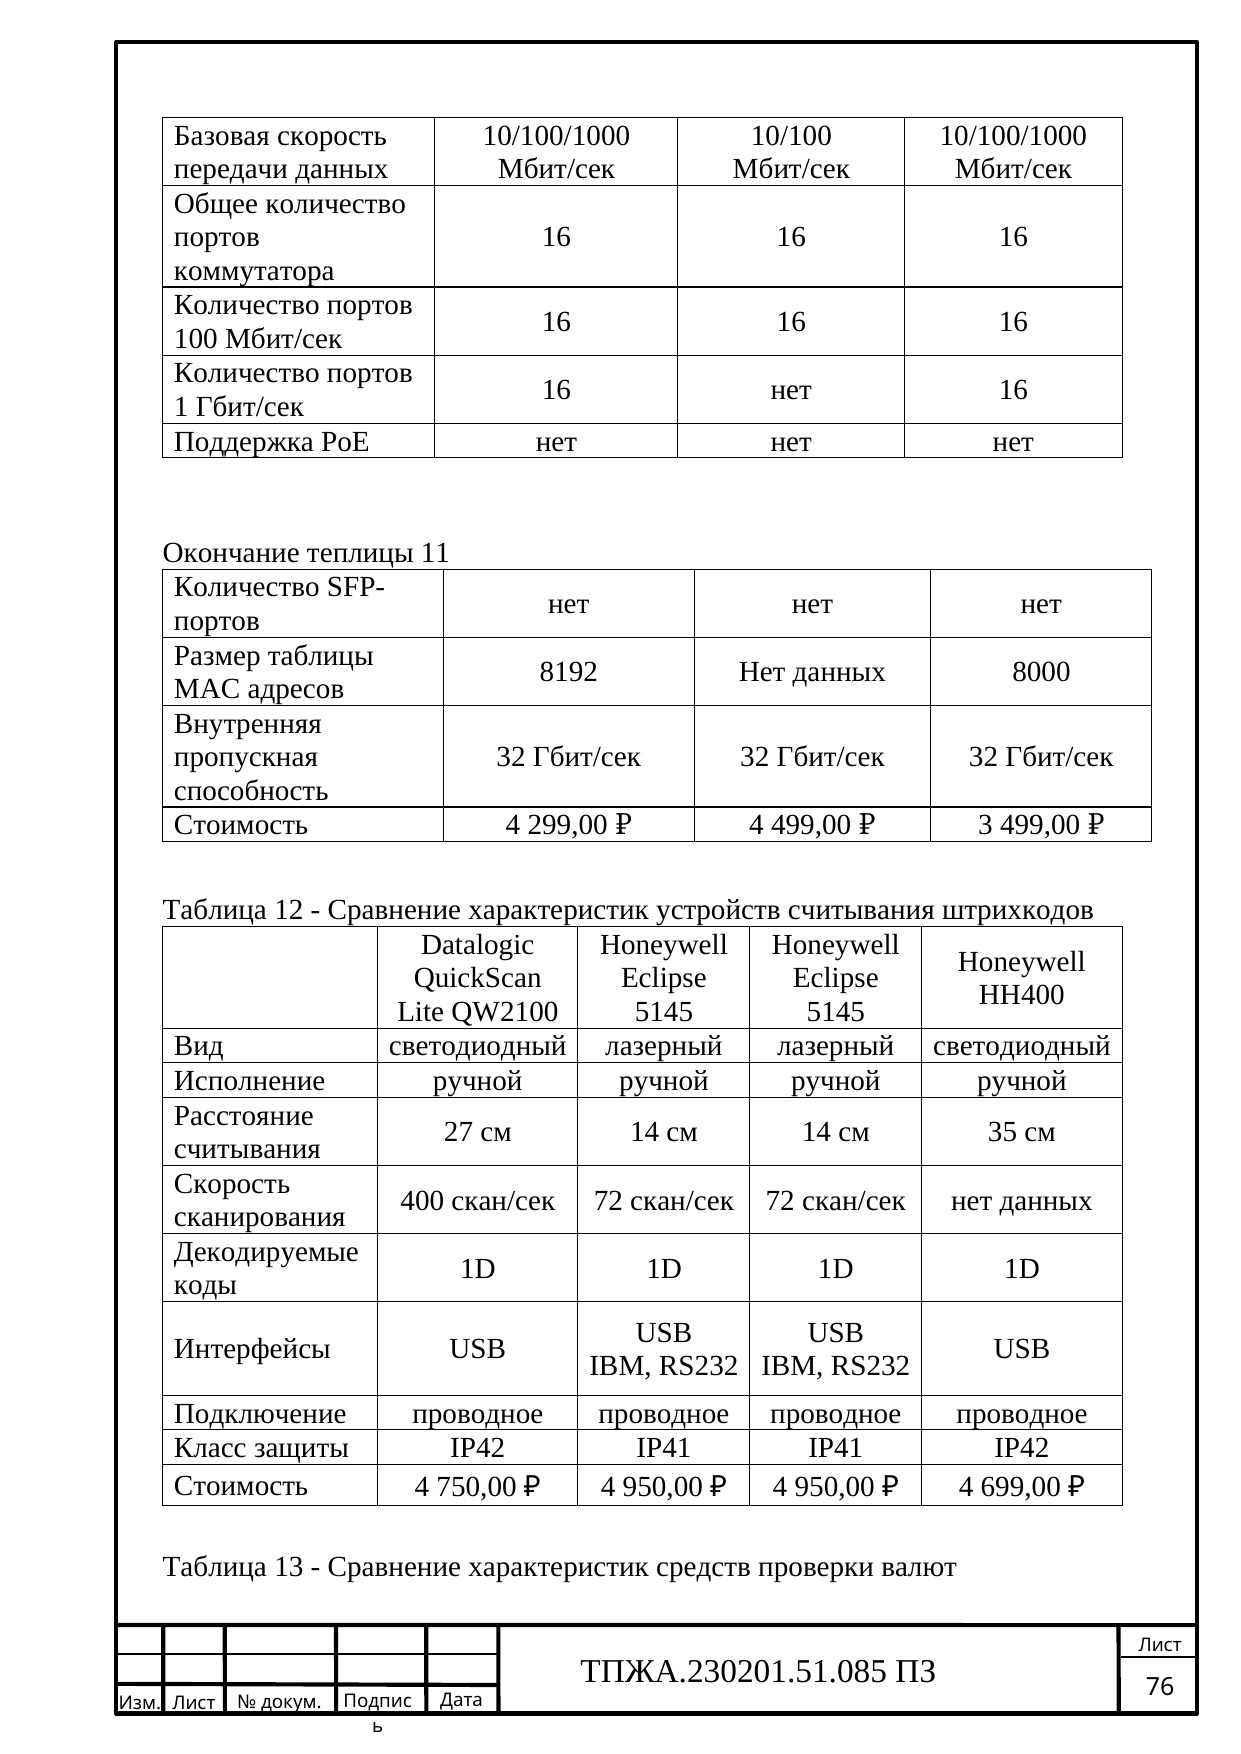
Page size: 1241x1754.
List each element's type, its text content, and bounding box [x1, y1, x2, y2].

table_cell проводное [578, 1396, 749, 1429]
table_cell 16 [905, 288, 1122, 354]
table_cell 72 скан/сек [750, 1166, 921, 1233]
table_cell 35 см [922, 1098, 1122, 1165]
table_header [163, 927, 377, 1027]
table_cell светодиодный [378, 1029, 577, 1062]
table_header нет [695, 570, 930, 637]
table_cell IP42 [922, 1430, 1122, 1464]
table_cell IP41 [750, 1430, 921, 1464]
table_cell 10/100/1000 Мбит/сек [435, 118, 677, 185]
table_cell Количество портов 1 Гбит/сек [163, 356, 434, 423]
table_cell Скорость сканирования [163, 1166, 377, 1233]
table_cell 10/100/1000 Мбит/сек [905, 118, 1122, 185]
table_cell IP41 [578, 1430, 749, 1464]
table_cell 4 699,00 ₽ [922, 1465, 1122, 1505]
table_cell 4 750,00 ₽ [378, 1465, 577, 1505]
table_cell Расстояние считывания [163, 1098, 377, 1165]
table_cell нет [678, 356, 904, 423]
table_cell Исполнение [163, 1063, 377, 1097]
table_cell 4 950,00 ₽ [578, 1465, 749, 1505]
table_cell 14 см [578, 1098, 749, 1165]
table_cell 3 499,00 ₽ [931, 808, 1151, 841]
table_cell лазерный [750, 1029, 921, 1062]
table_cell 4 299,00 ₽ [444, 808, 694, 841]
table_cell 1D [378, 1234, 577, 1301]
table_cell ручной [750, 1063, 921, 1097]
table_cell светодиодный [922, 1029, 1122, 1062]
table_cell 4 499,00 ₽ [695, 808, 930, 841]
table_cell USB IBM, RS232 [578, 1302, 749, 1395]
table_header нет [931, 570, 1151, 637]
table_cell Размер таблицы МАС адресов [163, 638, 443, 705]
table_header Honeywell Eclipse 5145 [750, 927, 921, 1027]
table_cell 16 [435, 288, 677, 354]
table_header Honeywell Eclipse 5145 [578, 927, 749, 1027]
table_cell 27 см [378, 1098, 577, 1165]
table_cell 32 Гбит/сек [931, 706, 1151, 806]
table_header Honeywell HH400 [922, 927, 1122, 1027]
table_cell 16 [905, 186, 1122, 286]
table_cell 16 [678, 288, 904, 354]
table_cell Класс защиты [163, 1430, 377, 1464]
table_cell проводное [922, 1396, 1122, 1429]
table_cell 8192 [444, 638, 694, 705]
table_cell 16 [678, 186, 904, 286]
table_cell 16 [435, 356, 677, 423]
table_cell USB [922, 1302, 1122, 1395]
table_cell 16 [435, 186, 677, 286]
table_cell Декодируемые коды [163, 1234, 377, 1301]
table_cell лазерный [578, 1029, 749, 1062]
table_header Количество SFP-портов [163, 570, 443, 637]
table_cell 8000 [931, 638, 1151, 705]
table_cell 32 Гбит/сек [444, 706, 694, 806]
table_cell нет данных [922, 1166, 1122, 1233]
table_cell 4 950,00 ₽ [750, 1465, 921, 1505]
table_cell 10/100 Мбит/сек [678, 118, 904, 185]
table_cell Поддержка PoE [163, 424, 434, 457]
table_cell Подключение [163, 1396, 377, 1429]
table_cell 14 см [750, 1098, 921, 1165]
table_cell проводное [378, 1396, 577, 1429]
table_cell 1D [922, 1234, 1122, 1301]
table_cell Нет данных [695, 638, 930, 705]
table_cell Стоимость [163, 808, 443, 841]
table_cell Базовая скорость передачи данных [163, 118, 434, 185]
table_cell нет [678, 424, 904, 457]
table_cell USB [378, 1302, 577, 1395]
table_cell Количество портов 100 Мбит/сек [163, 288, 434, 354]
table_cell 32 Гбит/сек [695, 706, 930, 806]
table_cell Общее количество портов коммутатора [163, 186, 434, 286]
table_cell нет [905, 424, 1122, 457]
table_cell 400 скан/сек [378, 1166, 577, 1233]
table_cell 16 [905, 356, 1122, 423]
table_cell проводное [750, 1396, 921, 1429]
text Таблица 12 - Сравнение характеристик устройств считывания штрихкодов [162, 892, 1152, 926]
table_cell нет [435, 424, 677, 457]
table_cell 1D [578, 1234, 749, 1301]
table_cell Внутренняя пропускная способность [163, 706, 443, 806]
table_header нет [444, 570, 694, 637]
table_cell 72 скан/сек [578, 1166, 749, 1233]
text Таблица 13 - Сравнение характеристик средств проверки валют [162, 1549, 1152, 1582]
table_cell USB IBM, RS232 [750, 1302, 921, 1395]
table_cell IP42 [378, 1430, 577, 1464]
table_cell Вид [163, 1029, 377, 1062]
table_cell ручной [922, 1063, 1122, 1097]
table_cell Стоимость [163, 1465, 377, 1505]
table_cell Интерфейсы [163, 1302, 377, 1395]
table_header Datalogic QuickScan Lite QW2100 [378, 927, 577, 1027]
table_cell ручной [378, 1063, 577, 1097]
text Окончание теплицы 11 [162, 535, 1152, 568]
table_cell ручной [578, 1063, 749, 1097]
table_cell 1D [750, 1234, 921, 1301]
